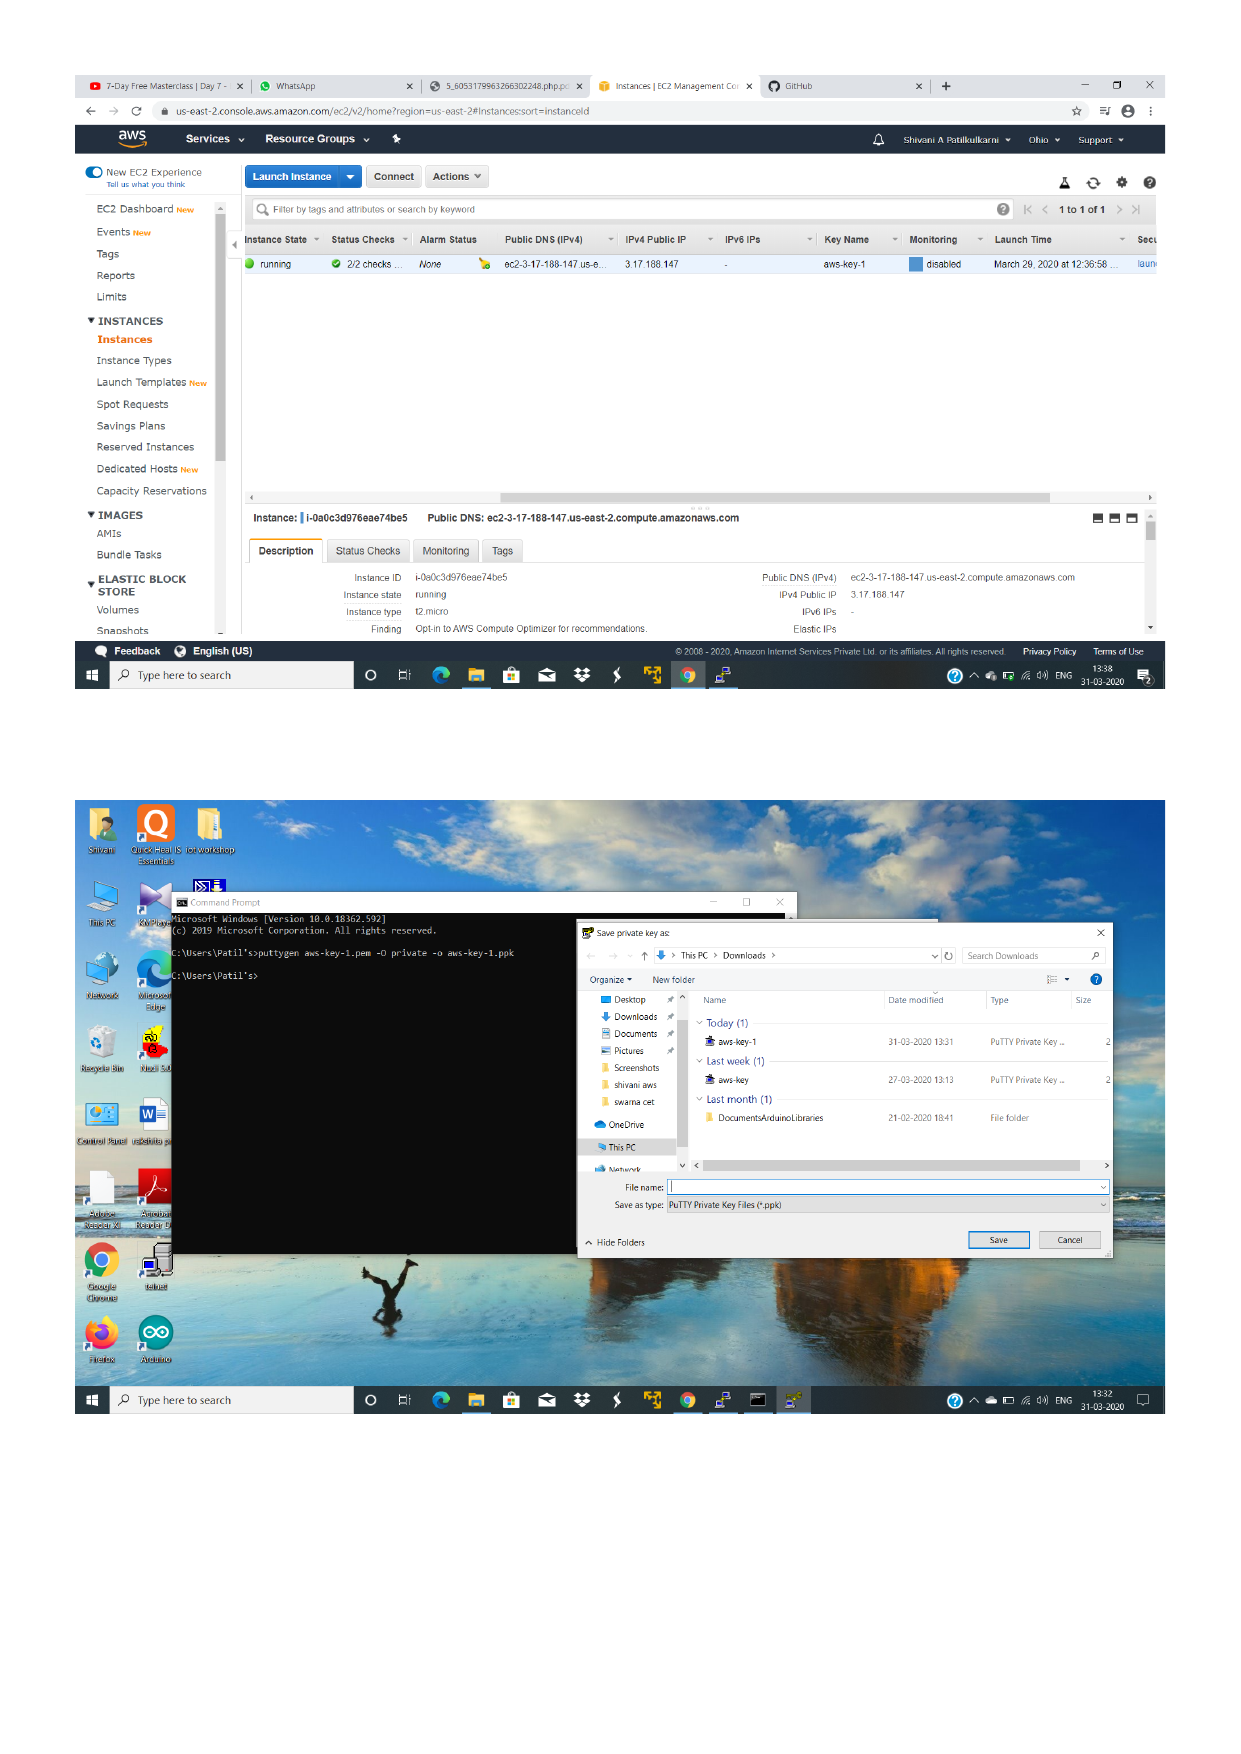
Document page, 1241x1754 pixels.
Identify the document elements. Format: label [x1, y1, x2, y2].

picture [75, 800, 1166, 1414]
picture [75, 75, 1166, 689]
